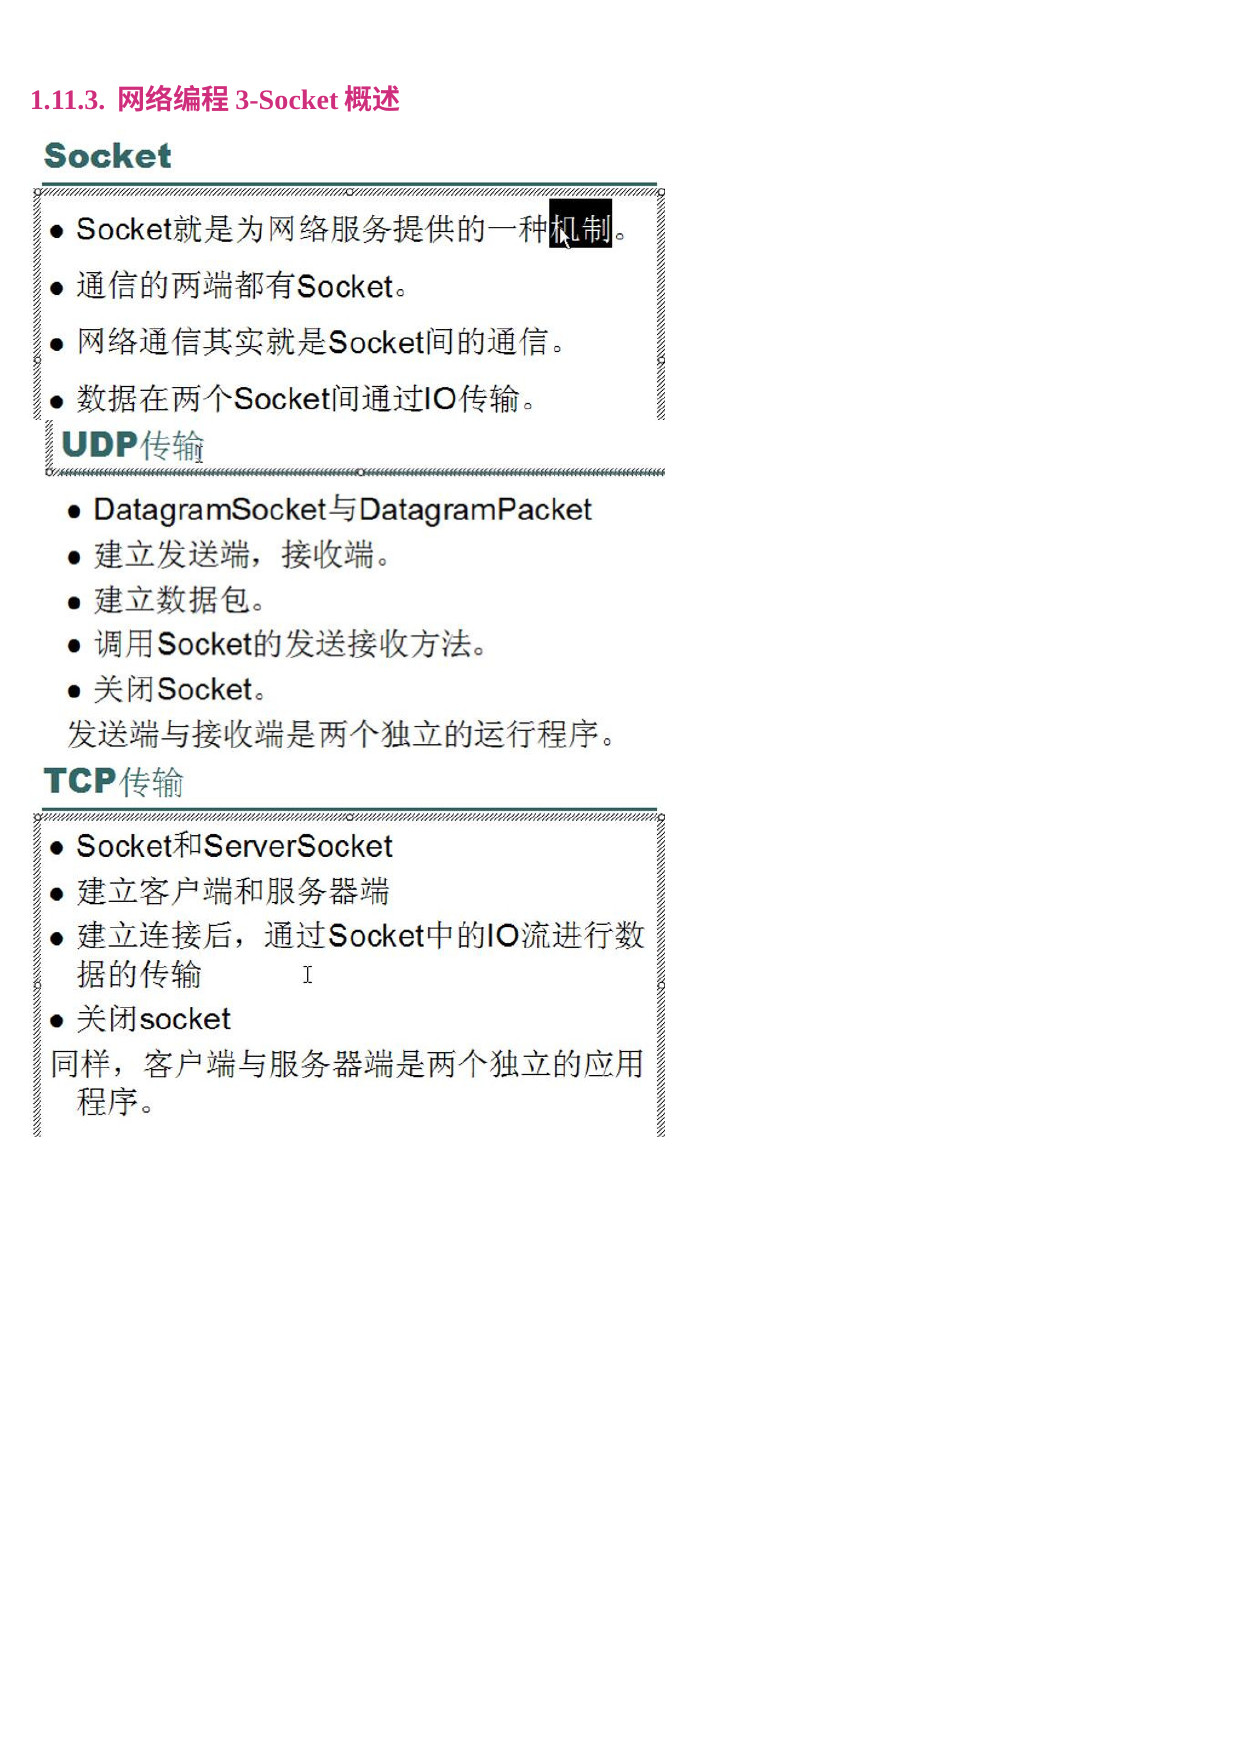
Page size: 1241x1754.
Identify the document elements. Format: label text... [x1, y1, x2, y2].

subtitle 网络编程3-Socket概述 [29, 64, 1211, 129]
picture [29, 129, 665, 1137]
